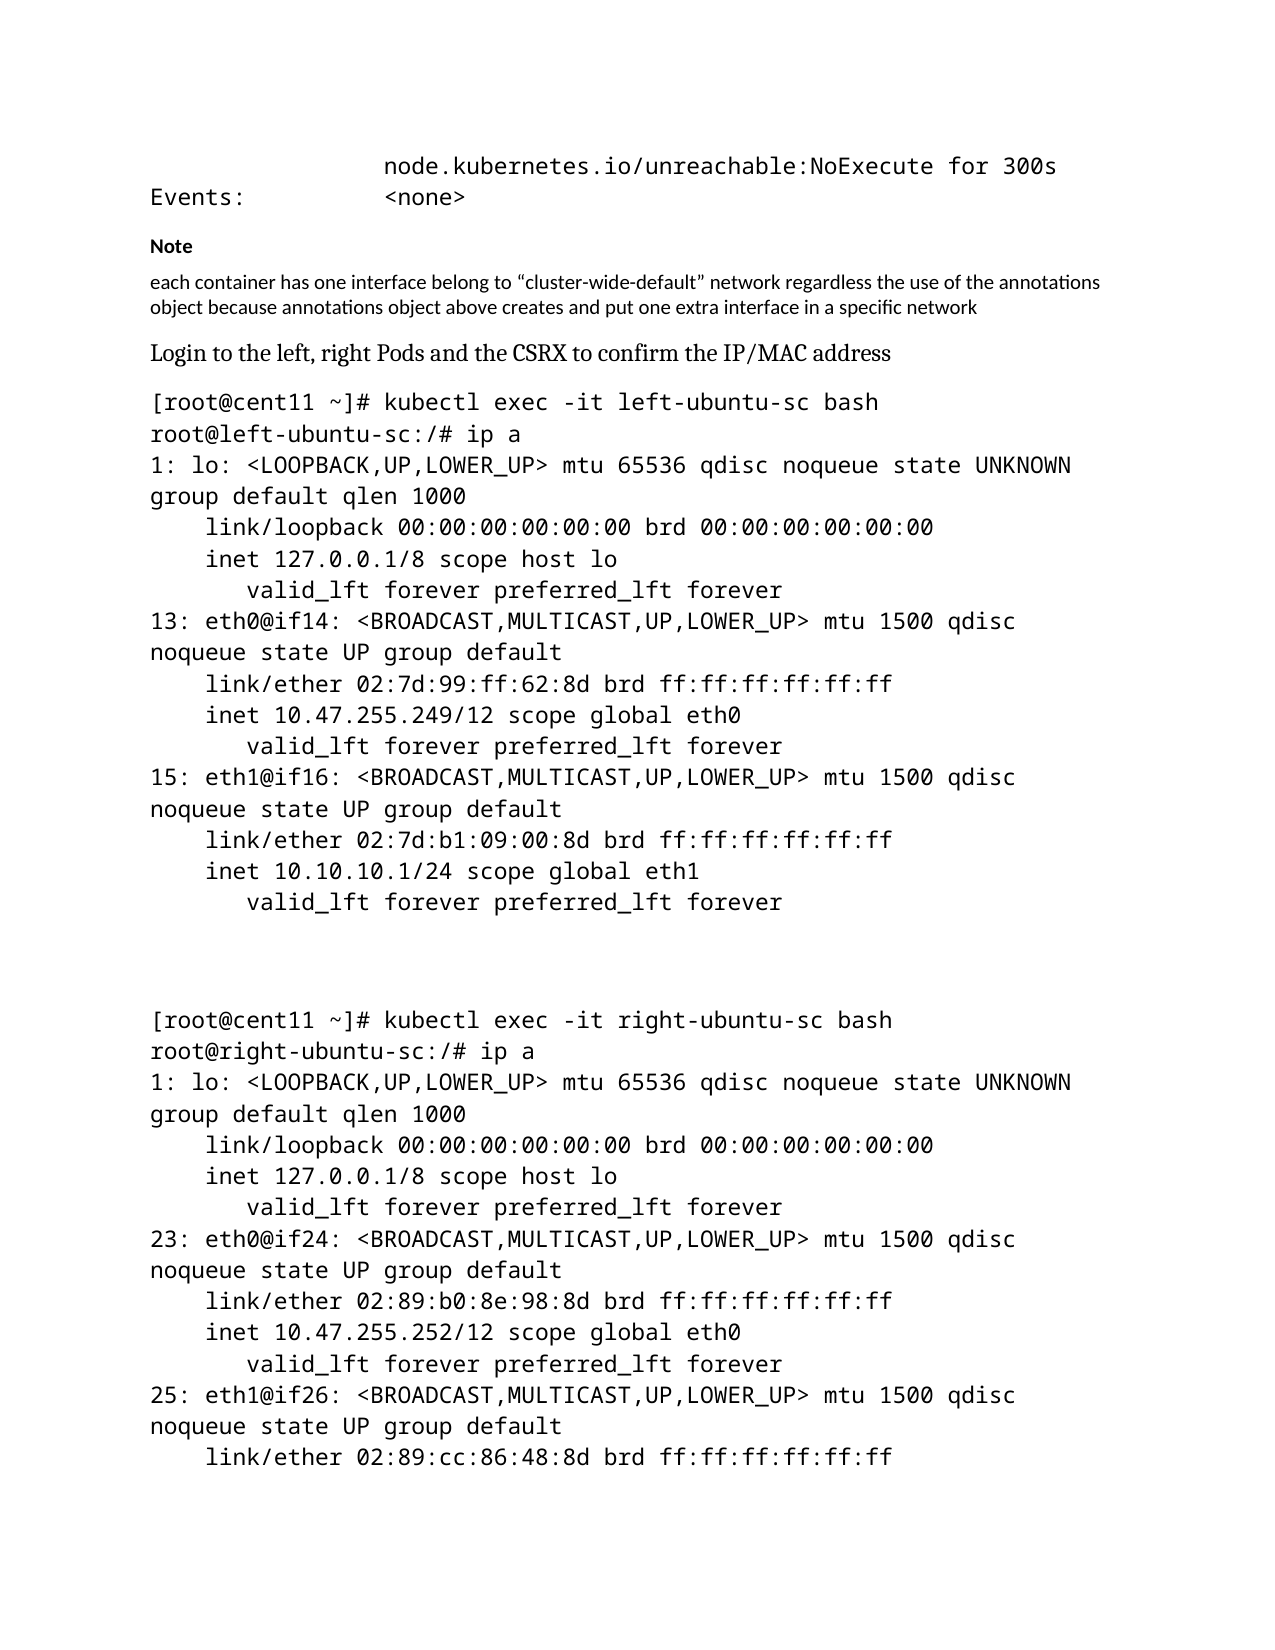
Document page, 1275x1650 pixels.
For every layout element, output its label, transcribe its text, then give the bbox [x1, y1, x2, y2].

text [150, 386, 1125, 1472]
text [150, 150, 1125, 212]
text each container has one interface belong to “cluster-wide-default” network regardless the use of the annotations object because annotations object above creates and put one extra interface in a specific network [150, 269, 1125, 320]
text Login to the left, right Pods and the CSRX to confirm the IP/MAC address [150, 339, 1125, 367]
text Note [150, 233, 1125, 259]
